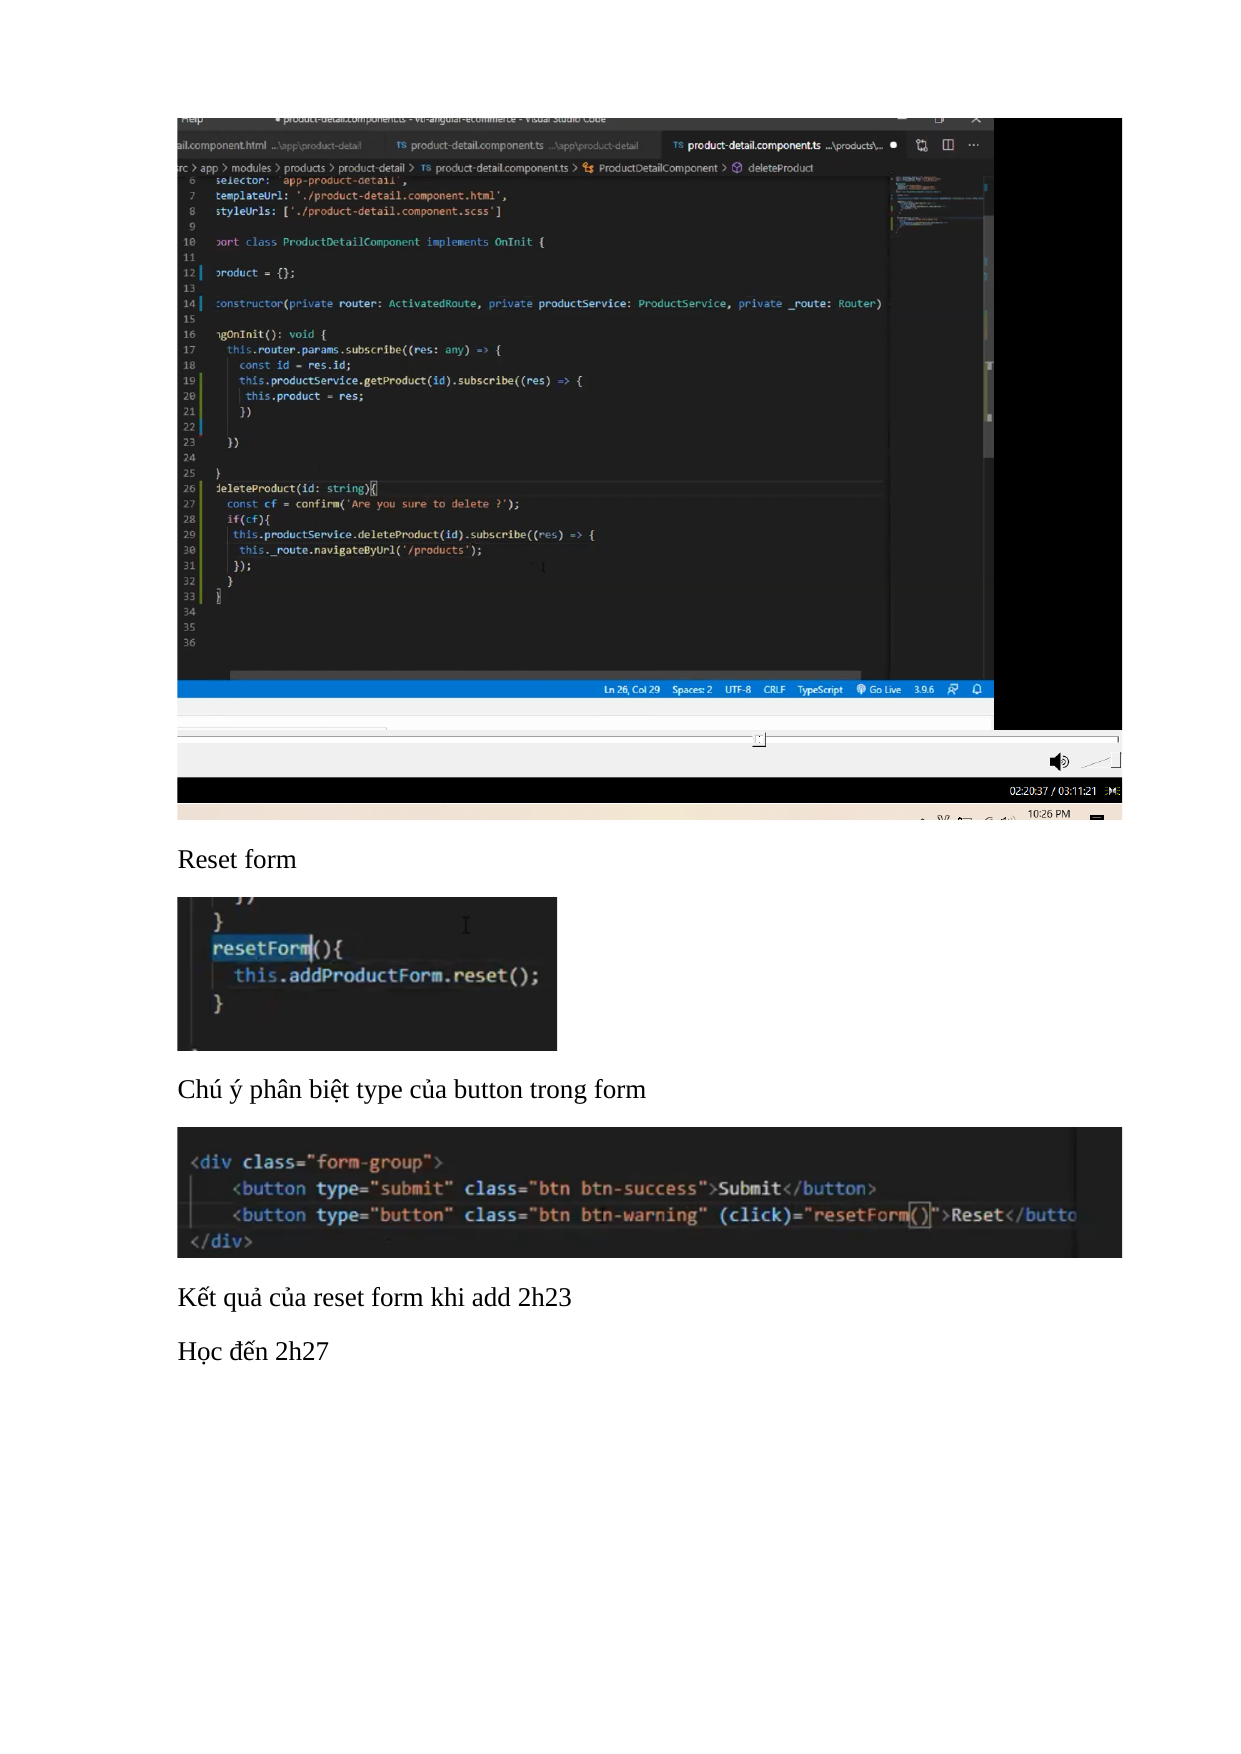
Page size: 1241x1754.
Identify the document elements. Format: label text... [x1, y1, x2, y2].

text Kết quả của reset form khi add 2h23 [177, 1281, 1122, 1312]
text Chú ý phân biệt type của button trong form [177, 1073, 1122, 1104]
picture [177, 1127, 1123, 1258]
text Học đến 2h27 [177, 1335, 1122, 1366]
picture [177, 897, 558, 1051]
text Reset form [177, 843, 1122, 874]
picture [177, 118, 1123, 820]
